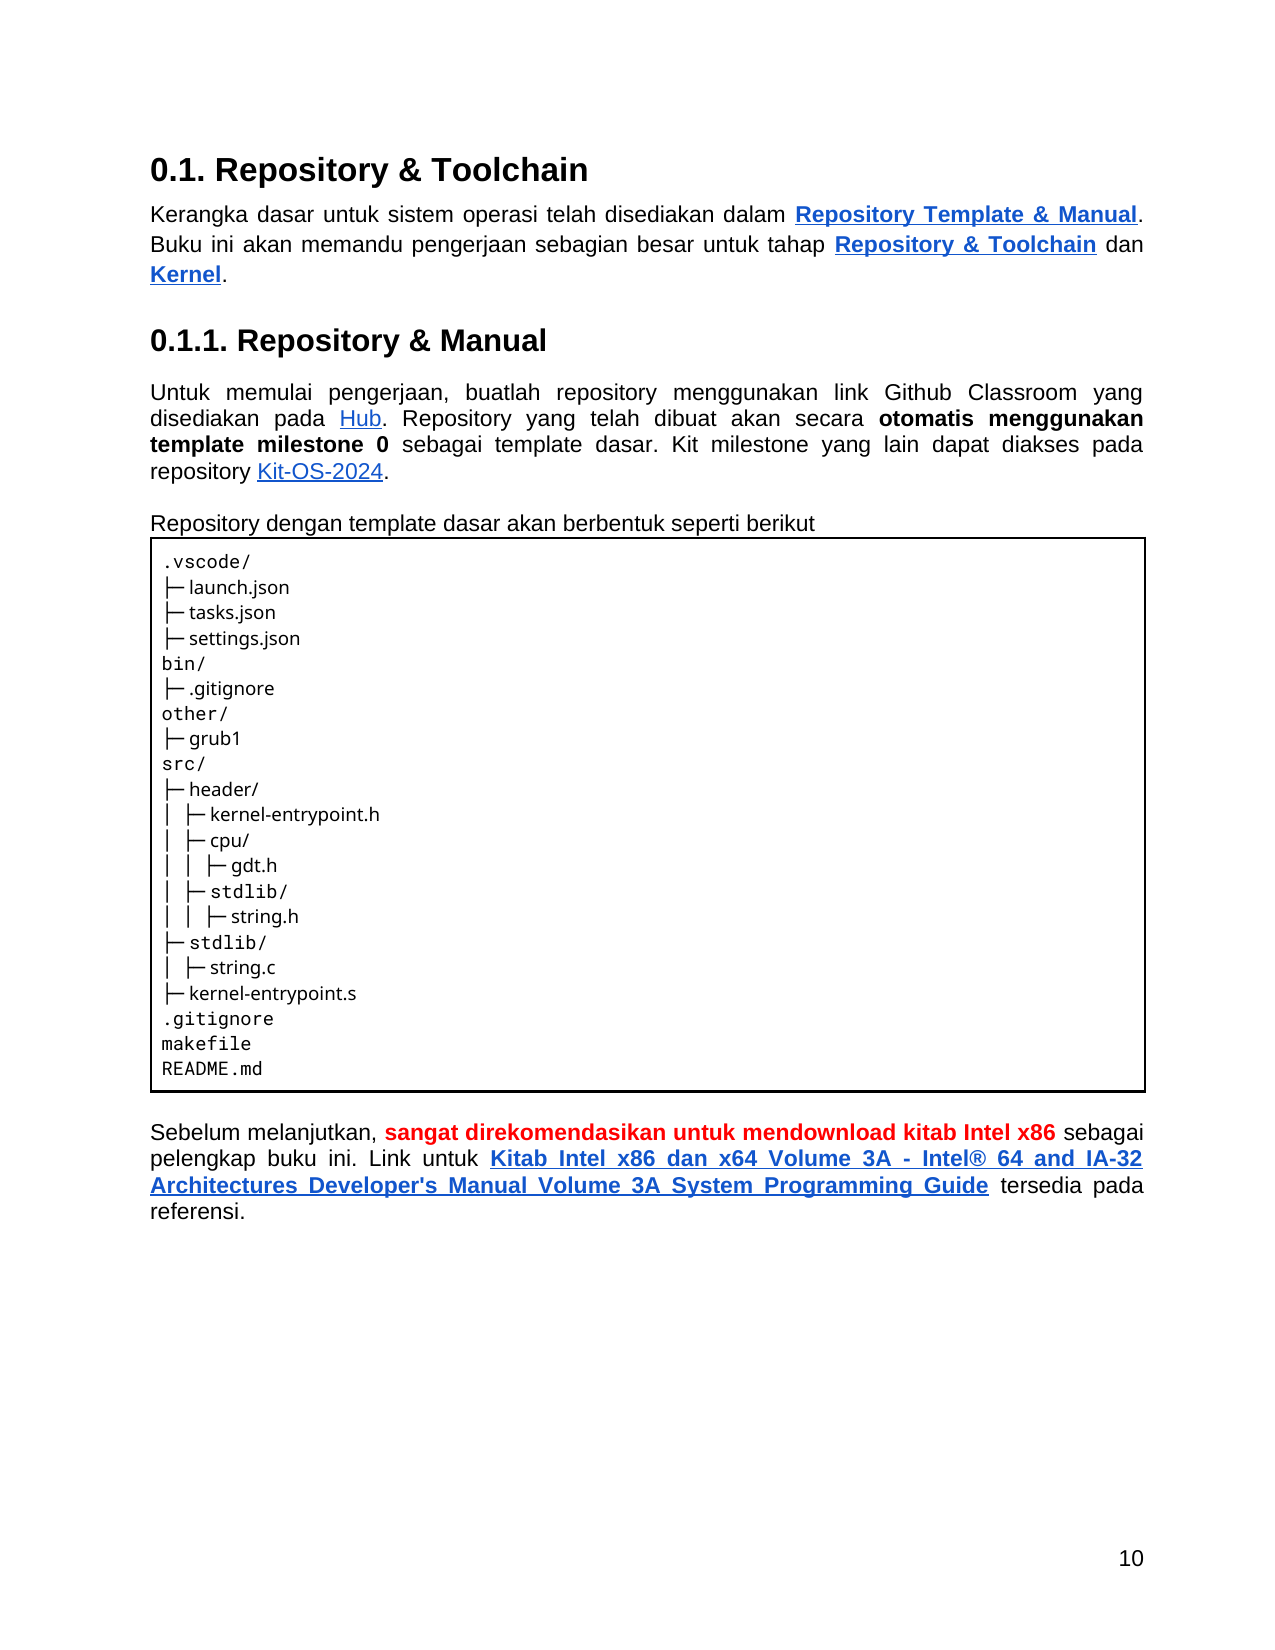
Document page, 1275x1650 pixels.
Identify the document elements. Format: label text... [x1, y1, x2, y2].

subtitle 0.1.1. Repository & Manual [150, 322, 1144, 358]
table_header .vscode/ ├─ launch.json ├─ tasks.json ├─ settings.json bin/ ├─ .gitignore other/ ├─ grub1 src/ ├─ header/ │ ├─ kernel-entrypoint.h │ ├─ cpu/ │ │ ├─ gdt.h │ ├─ stdlib/ │ │ ├─ string.h ├─ stdlib/ │ ├─ string.c ├─ kernel-entrypoint.s .gitignore makefile README.md [152, 539, 1144, 1090]
subtitle 0.1. Repository & Toolchain [150, 150, 1144, 188]
text Repository dengan template dasar akan berbentuk seperti berikut [150, 510, 1144, 537]
text Sebelum melanjutkan, sangat direkomendasikan untuk mendownload kitab Intel x86 sebagai pelengkap buku ini. Link untuk Kitab Intel x86 dan x64 Volume 3A - Intel® 64 and IA-32 Architectures Developer's Manual Volume 3A System Programming Guide tersedia pada referensi. [150, 1119, 1144, 1224]
text Untuk memulai pengerjaan, buatlah repository menggunakan link Github Classroom yang disediakan pada Hub. Repository yang telah dibuat akan secara otomatis menggunakan template milestone 0 sebagai template dasar. Kit milestone yang lain dapat diakses pada repository Kit-OS-2024. [150, 378, 1144, 484]
text Kerangka dasar untuk sistem operasi telah disediakan dalam Repository Template & Manual. Buku ini akan memandu pengerjaan sebagian besar untuk tahap Repository & Toolchain dan Kernel. [150, 201, 1144, 288]
